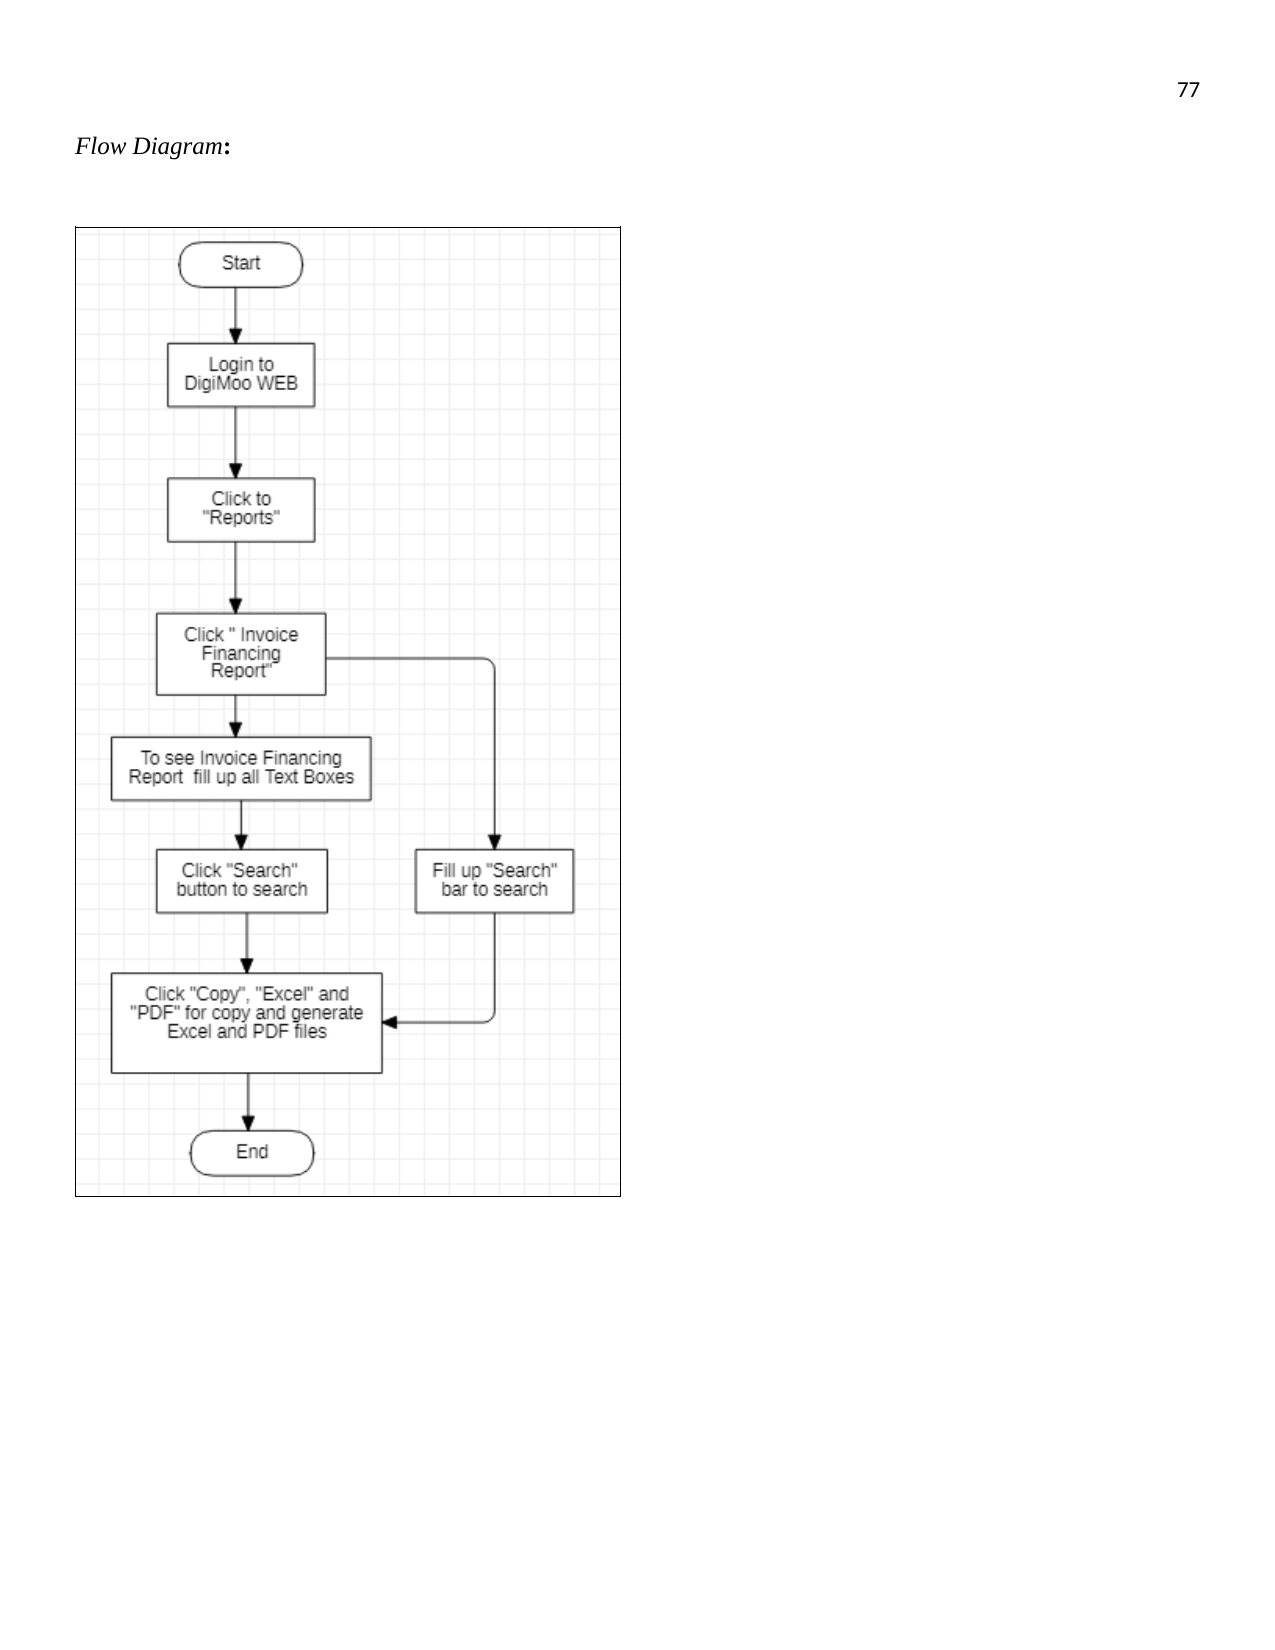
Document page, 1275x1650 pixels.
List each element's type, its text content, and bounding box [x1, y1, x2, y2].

text Flow Diagram: [75, 131, 1200, 160]
picture [76, 228, 620, 1196]
